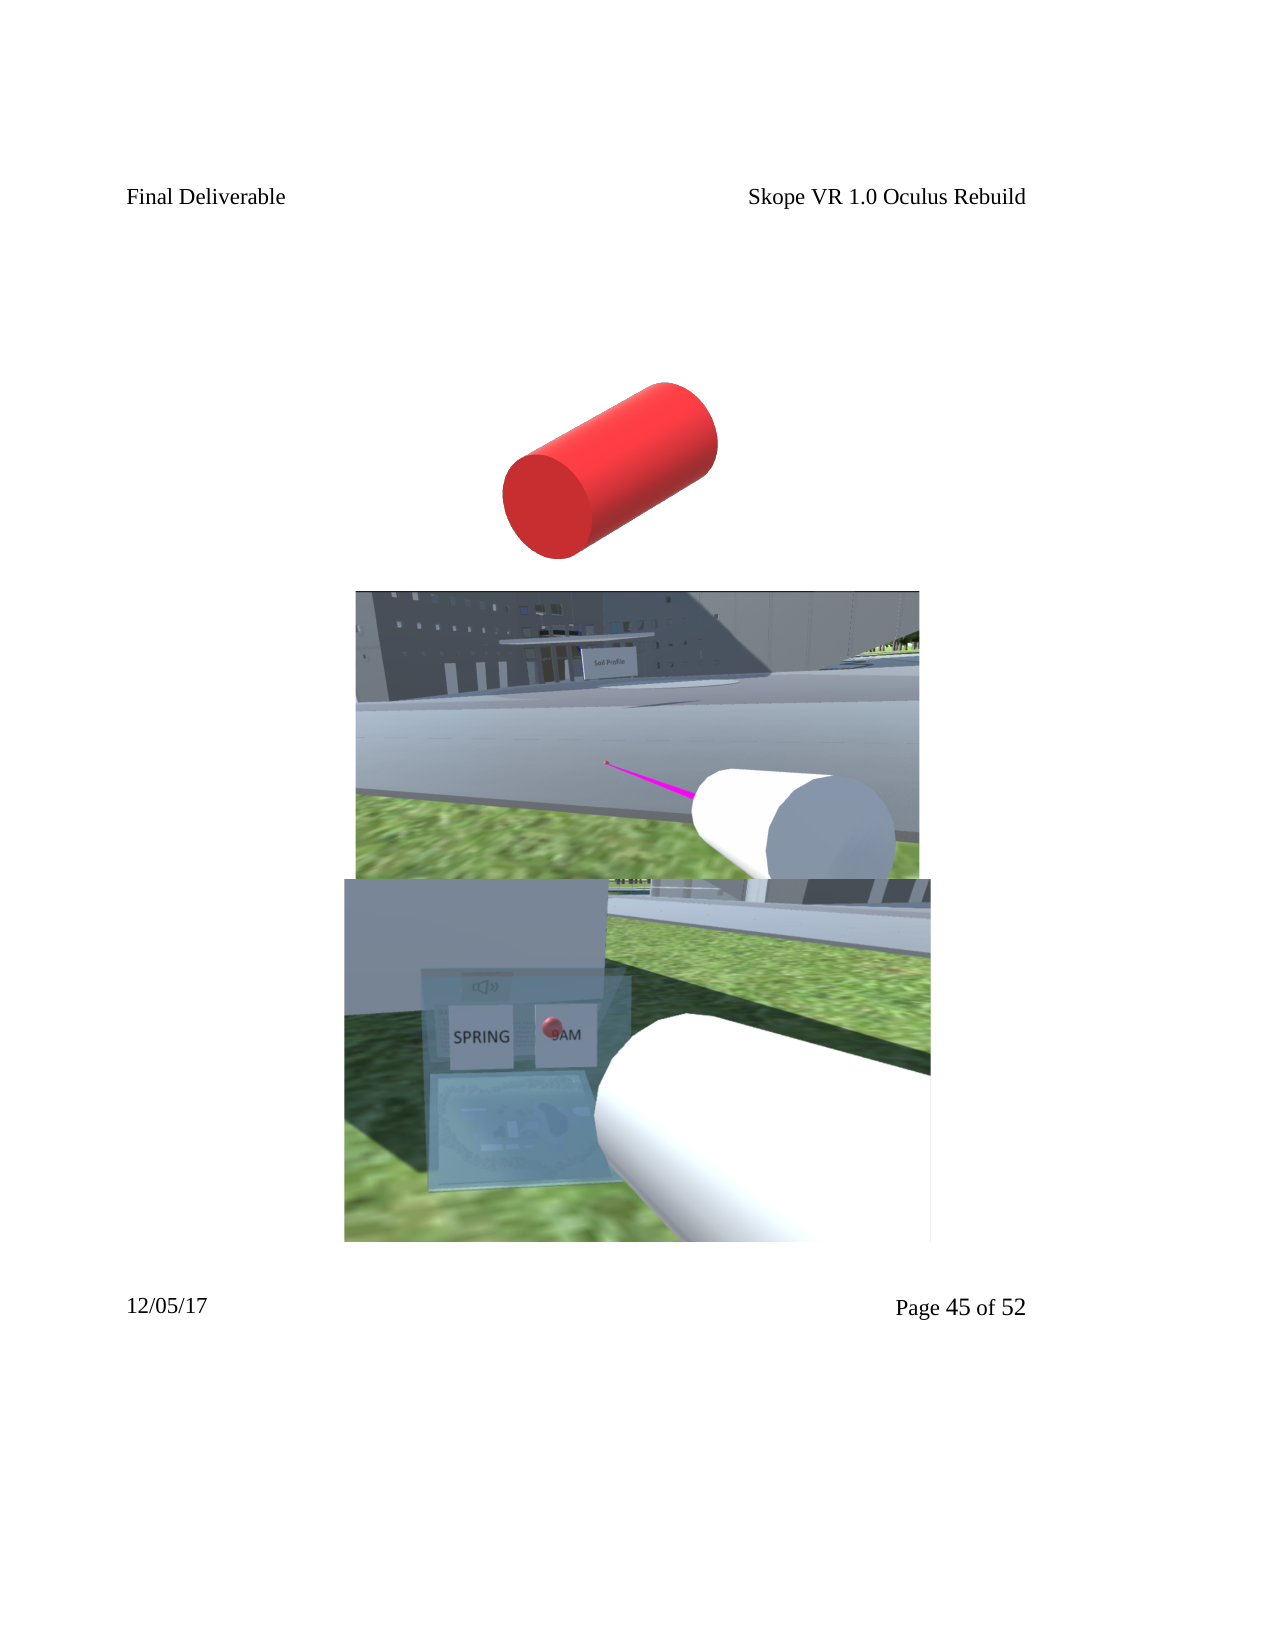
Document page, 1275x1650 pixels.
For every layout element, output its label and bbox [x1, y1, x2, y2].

picture [344, 346, 931, 1242]
